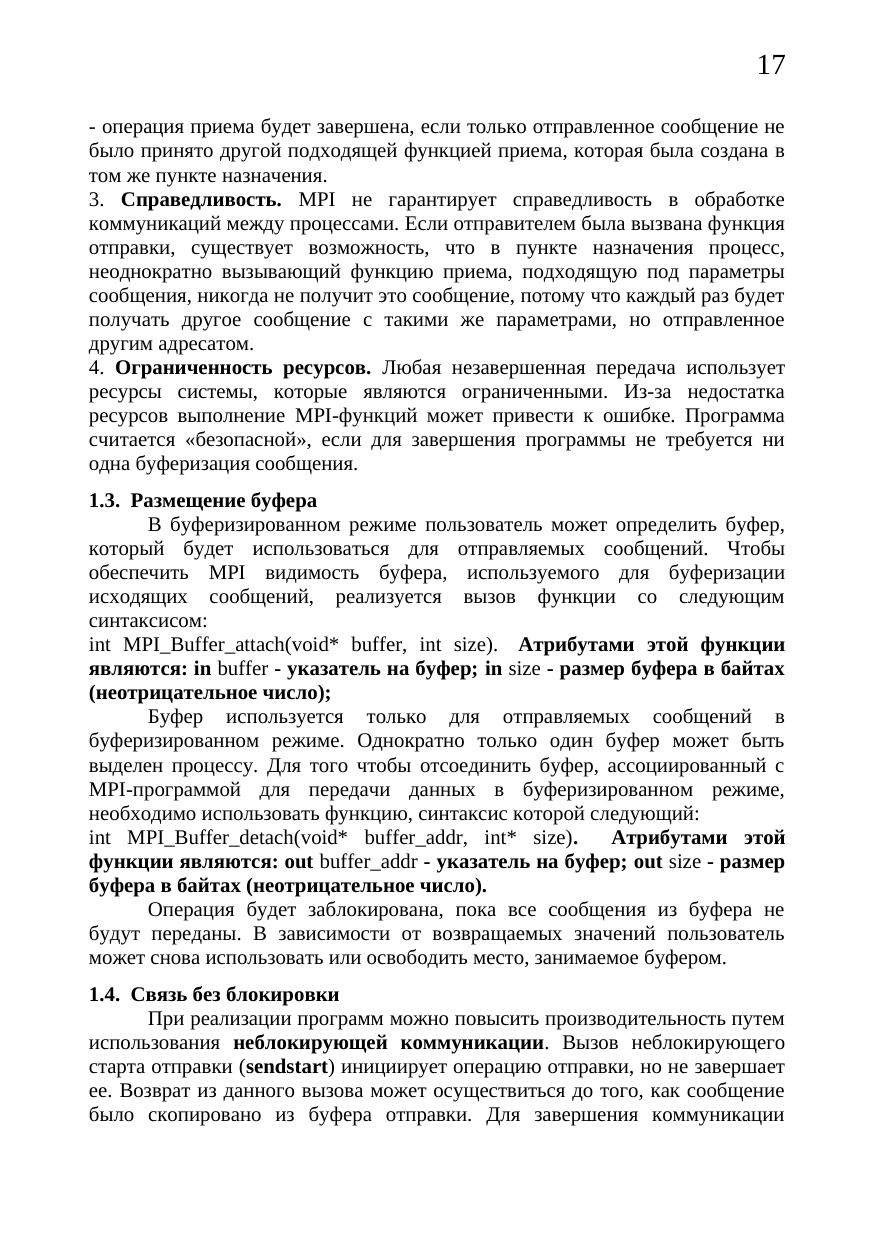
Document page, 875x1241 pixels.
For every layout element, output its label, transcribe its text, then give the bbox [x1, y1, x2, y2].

subtitle 1.4. Связь без блокировки [89, 982, 785, 1006]
text int MPI_Buffer_detach(void* buffer_addr, int* size). Атрибутами этой функции являются: out buffer_addr - указатель на буфер; out size - размер буфера в байтах (неотрицательное число). [89, 825, 785, 897]
text 4. Ограниченность ресурсов. Любая незавершенная передача использует ресурсы системы, которые являются ограниченными. Из-за недостатка ресурсов выполнение MPI-функций может привести к ошибке. Программа считается «безопасной», если для завершения программы не требуется ни одна буферизация сообщения. [89, 355, 785, 475]
text Операция будет заблокирована, пока все сообщения из буфера не будут переданы. В зависимости от возвращаемых значений пользователь может снова использовать или освободить место, занимаемое буфером. [89, 897, 785, 969]
text Буфер используется только для отправляемых сообщений в буферизированном режиме. Однократно только один буфер может быть выделен процессу. Для того чтобы отсоединить буфер, ассоциированный с MPI-программой для передачи данных в буферизированном режиме, необходимо использовать функцию, синтаксис которой следующий: [89, 704, 785, 825]
subtitle 1.3. Размещение буфера [89, 488, 785, 512]
text - операция приема будет завершена, если только отправленное сообщение не было принято другой подходящей функцией приема, которая была создана в том же пункте назначения. [89, 114, 785, 187]
text int MPI_Buffer_attach(void* buffer, int size). Атрибутами этой функции являются: in buffer - указатель на буфер; in size - размер буфера в байтах (неотрицательное число); [89, 632, 785, 704]
text 3. Справедливость. MPI не гарантирует справедливость в обработке коммуникаций между процессами. Если отправителем была вызвана функция отправки, существует возможность, что в пункте назначения процесс, неоднократно вызывающий функцию приема, подходящую под параметры сообщения, никогда не получит это сообщение, потому что каждый раз будет получать другое сообщение с такими же параметрами, но отправленное другим адресатом. [89, 187, 785, 355]
text В буферизированном режиме пользователь может определить буфер, который будет использоваться для отправляемых сообщений. Чтобы обеспечить MPI видимость буфера, используемого для буферизации исходящих сообщений, реализуется вызов функции со следующим синтаксисом: [89, 512, 785, 632]
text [89, 1006, 785, 1126]
